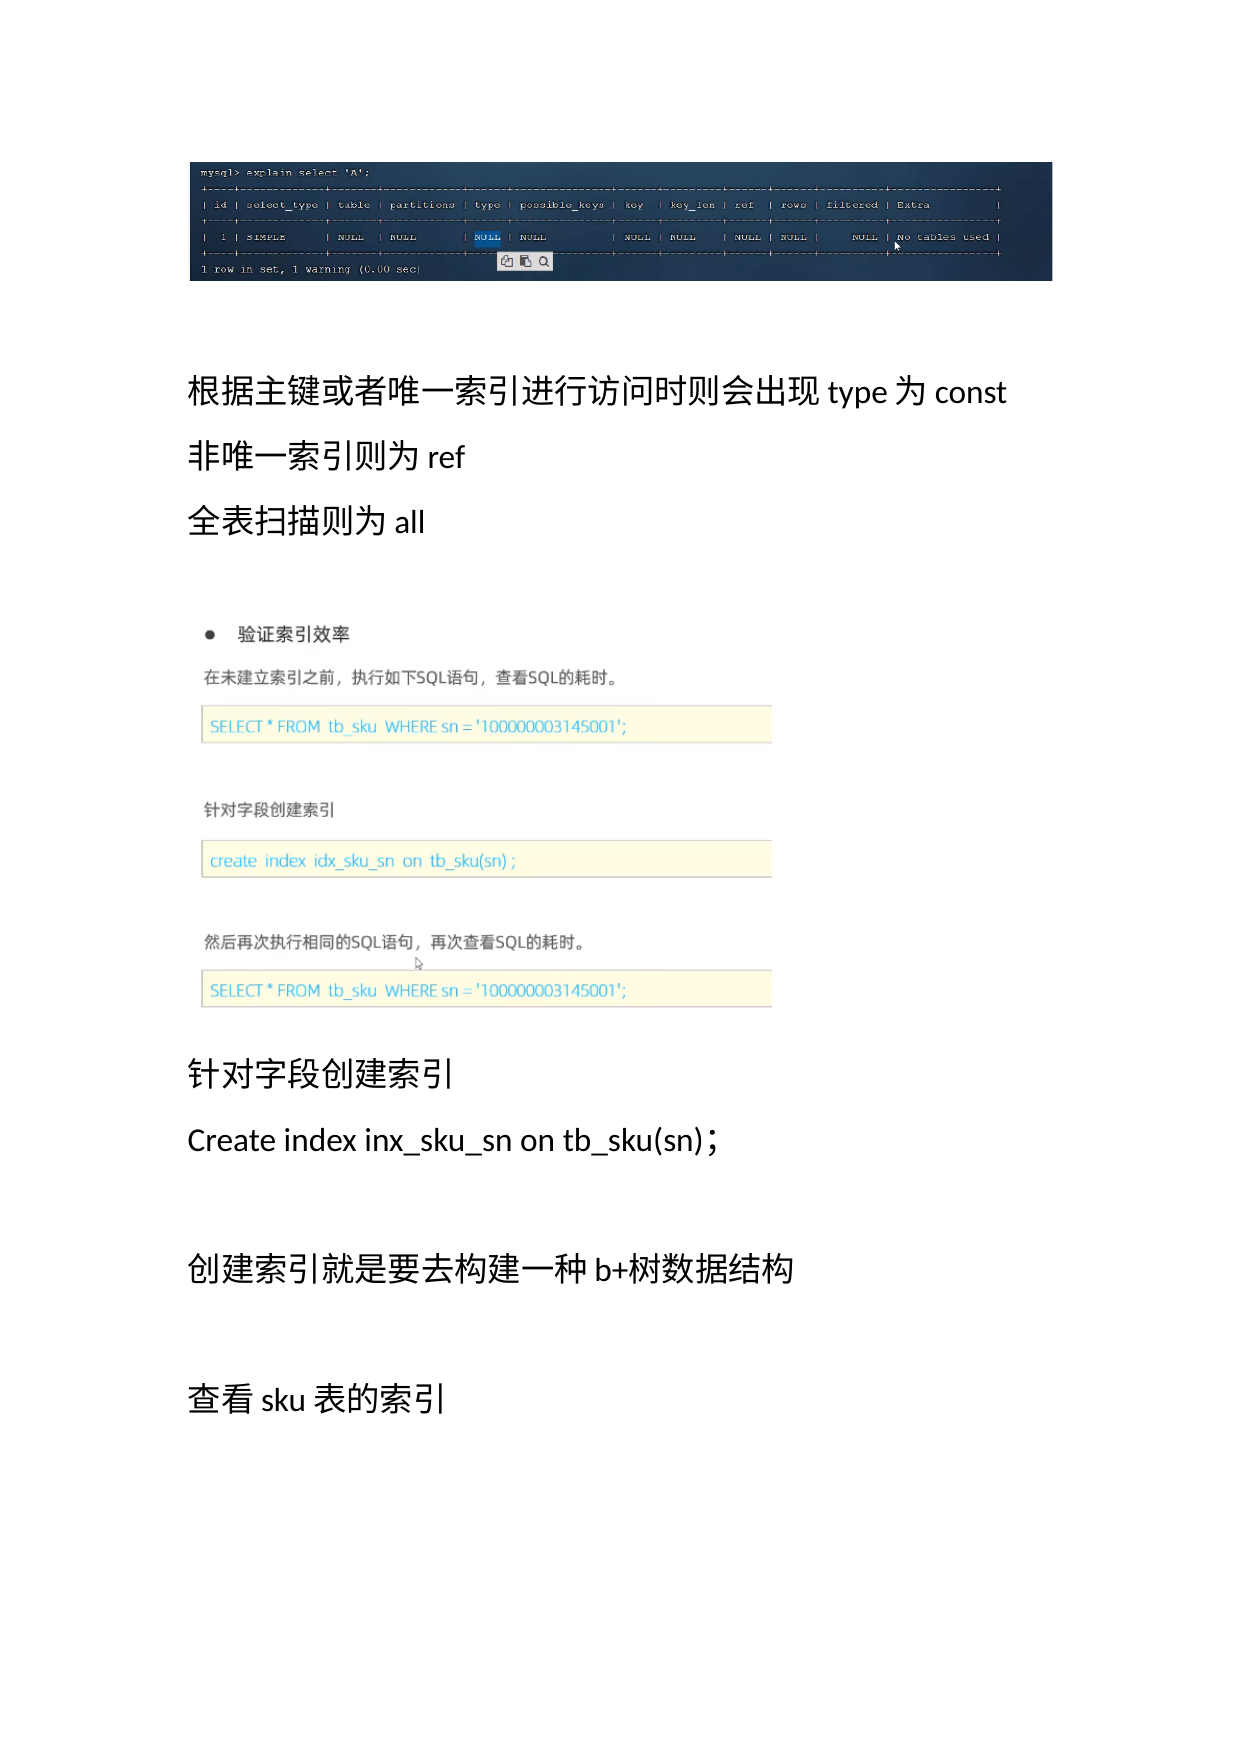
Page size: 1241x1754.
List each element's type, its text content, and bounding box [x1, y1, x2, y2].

text Create index inx_sku_sn on tb_sku(sn)； [187, 1104, 1053, 1169]
text 创建索引就是要去构建一种b+树数据结构 [187, 1234, 1053, 1299]
text 针对字段创建索引 [187, 1039, 1053, 1104]
picture [187, 617, 772, 1022]
text 全表扫描则为all [187, 487, 1053, 552]
text 根据主键或者唯一索引进行访问时则会出现type为const [187, 357, 1053, 422]
picture [187, 162, 1053, 281]
text 非唯一索引则为ref [187, 422, 1053, 487]
text 查看sku表的索引 [187, 1364, 1053, 1429]
